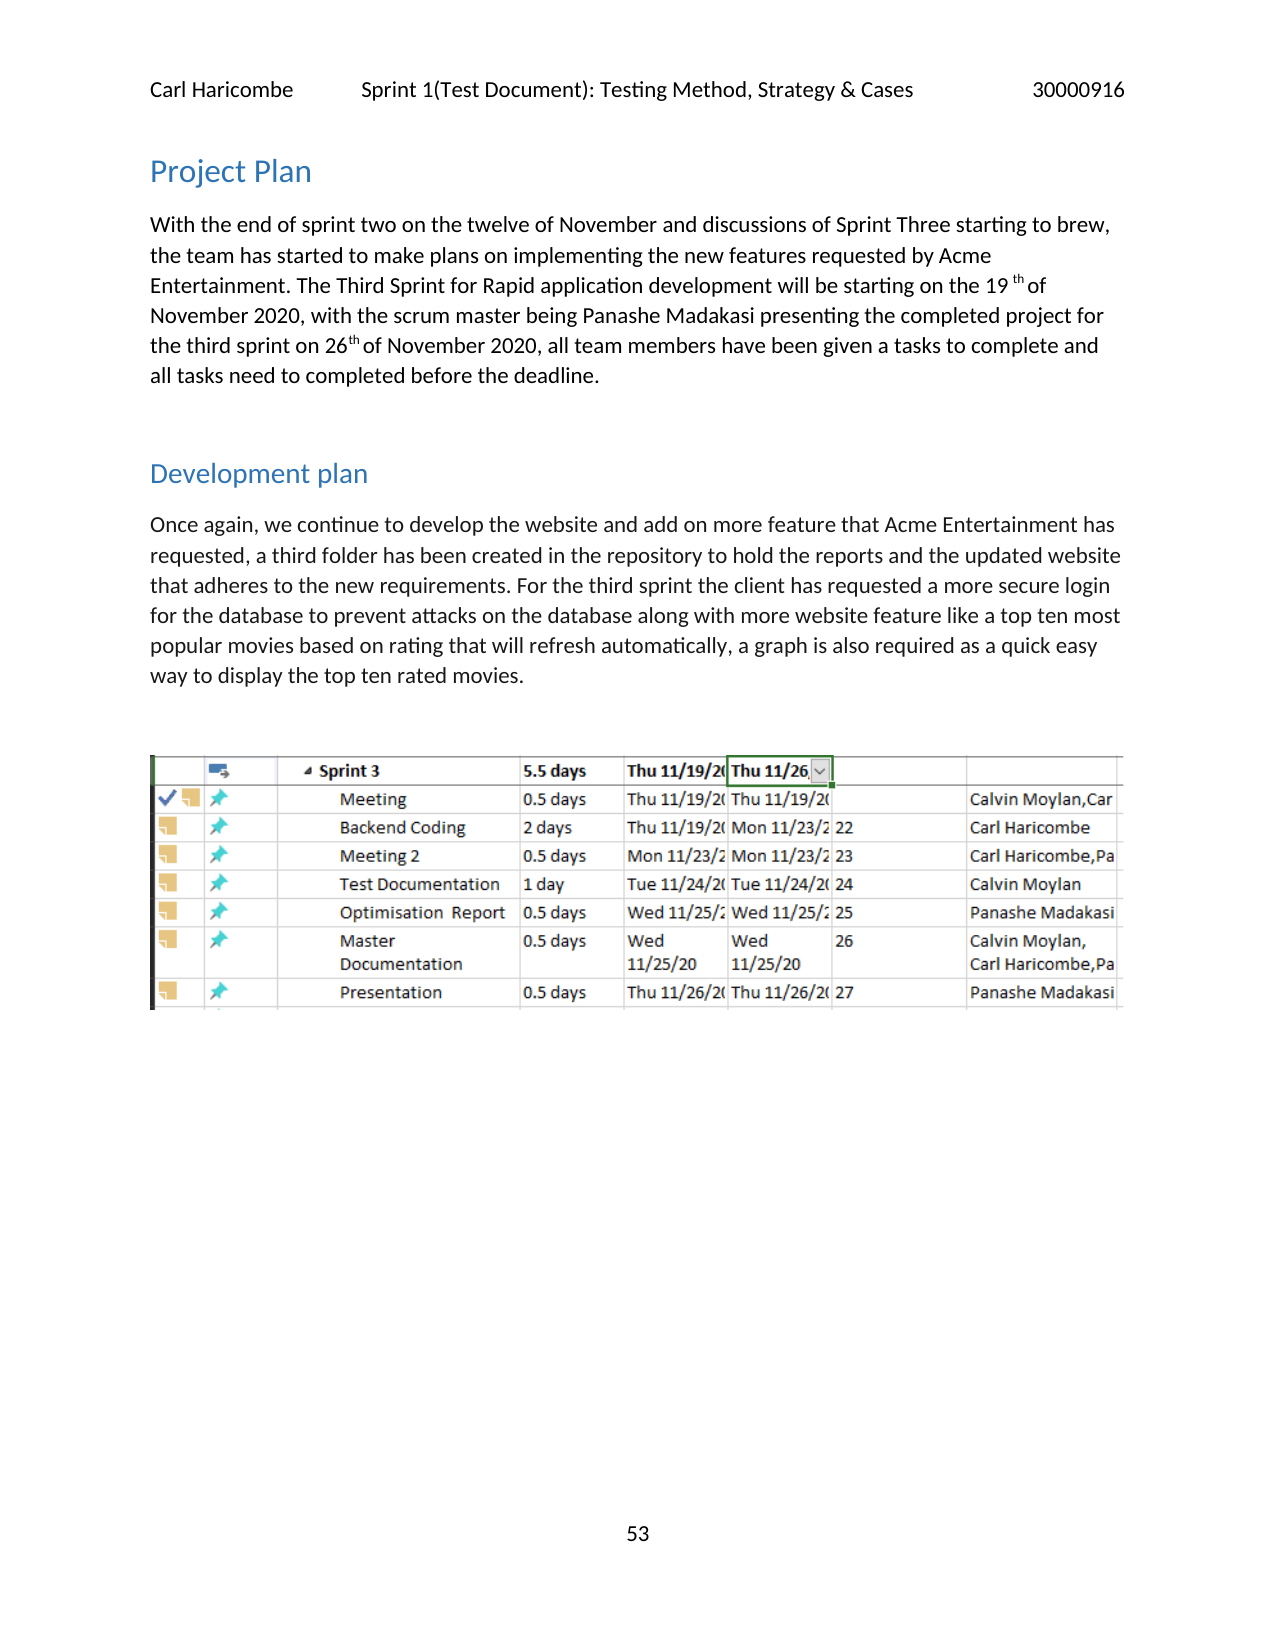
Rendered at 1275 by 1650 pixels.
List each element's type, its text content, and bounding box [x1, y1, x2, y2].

text Development plan [150, 455, 1125, 491]
text With the end of sprint two on the twelve of November and discussions of Sprint Three starting to brew, the team has started to make plans on implementing the new features requested by Acme Entertainment. The Third Sprint for Rapid application development will be starting on the 19 th of November 2020, with the scrum master being Panashe Madakasi presenting the completed project for the third sprint on 26th of November 2020, all team members have been given a tasks to complete and all tasks need to completed before the deadline. [150, 211, 1125, 390]
text Once again, we continue to develop the website and add on more feature that Acme Entertainment has requested, a third folder has been created in the repository to hold the reports and the updated website that adheres to the new requirements. For the third sprint the client has requested a more secure login for the database to prevent attacks on the database along with more website feature like a top ten most popular movies based on rating that will refresh automatically, a graph is also required as a quick easy way to display the top ten rated movies. [150, 511, 1125, 689]
picture [150, 755, 1124, 1010]
text Project Plan [150, 150, 1125, 191]
